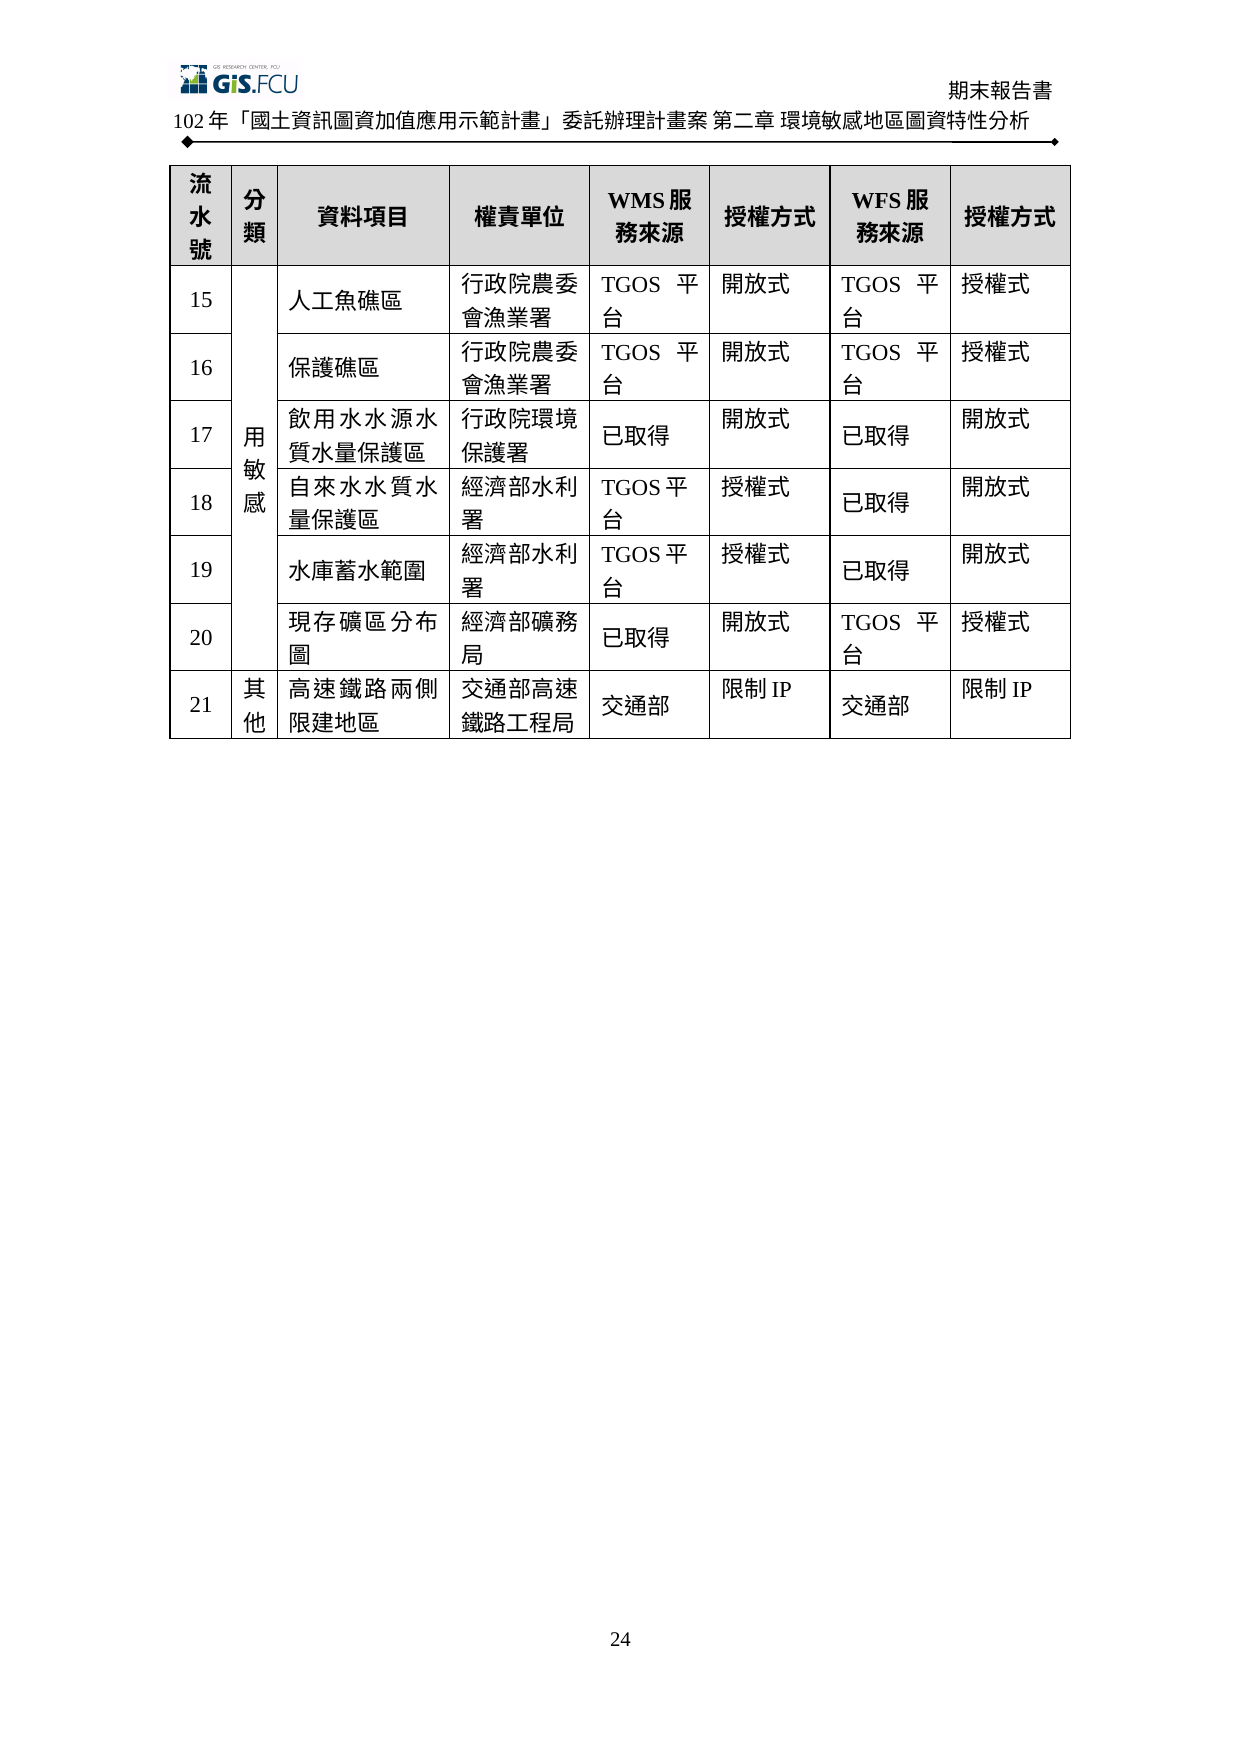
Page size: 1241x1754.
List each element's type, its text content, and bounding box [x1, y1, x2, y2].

table_cell 資源利用敏感 [232, 266, 277, 670]
table_cell 授權式 [951, 266, 1070, 333]
table_cell 人工魚礁區 [278, 266, 449, 333]
table_cell 21 [171, 671, 231, 738]
picture [167, 57, 304, 100]
table_cell 限制IP [951, 671, 1070, 738]
table_cell 高速鐵路兩側限建地區 [278, 671, 449, 738]
table_cell 經濟部水利署 [450, 469, 589, 535]
table_cell 限制IP [710, 671, 829, 738]
table_cell 現存礦區分布圖 [278, 604, 449, 670]
table_cell 已取得 [831, 469, 950, 535]
table_header 資料項目 [278, 166, 449, 265]
table_header 流水號 [171, 166, 231, 265]
table_cell 交通部 [590, 671, 709, 738]
table_cell 保護礁區 [278, 334, 449, 400]
table_cell 已取得 [831, 401, 950, 468]
table_cell 17 [171, 401, 231, 468]
table_cell 15 [171, 266, 231, 333]
table_cell 行政院環境保護署 [450, 401, 589, 468]
table_header 權責單位 [450, 166, 589, 265]
table_cell 開放式 [710, 266, 829, 333]
table_cell TGOS平台 [590, 334, 709, 400]
table_cell 18 [171, 469, 231, 535]
table_cell 經濟部水利署 [450, 536, 589, 603]
table_cell 飲用水水源水質水量保護區 [278, 401, 449, 468]
table_cell 交通部高速鐵路工程局 [450, 671, 589, 738]
table_cell 授權式 [951, 334, 1070, 400]
table_cell 16 [171, 334, 231, 400]
table_cell 已取得 [590, 401, 709, 468]
table_cell 自來水水質水量保護區 [278, 469, 449, 535]
table_cell 授權式 [710, 536, 829, 603]
table_cell 行政院農委會漁業署 [450, 334, 589, 400]
table_header WFS服務來源 [831, 166, 950, 265]
table_cell TGOS平台 [831, 266, 950, 333]
table_cell 經濟部礦務局 [450, 604, 589, 670]
table_header 分類 [232, 166, 277, 265]
table_header WMS服務來源 [590, 166, 709, 265]
table_cell 開放式 [951, 401, 1070, 468]
table_cell 其他 [232, 671, 277, 738]
table_cell 授權式 [951, 604, 1070, 670]
table_cell TGOS平台 [831, 334, 950, 400]
table_cell TGOS平台 [590, 266, 709, 333]
table_cell 已取得 [831, 536, 950, 603]
table_cell 開放式 [710, 604, 829, 670]
table_cell 交通部 [831, 671, 950, 738]
table_cell 開放式 [951, 536, 1070, 603]
table_cell 開放式 [710, 401, 829, 468]
table_cell 水庫蓄水範圍 [278, 536, 449, 603]
table_cell 19 [171, 536, 231, 603]
table_cell 開放式 [951, 469, 1070, 535]
table_cell 開放式 [710, 334, 829, 400]
table_cell TGOS平台 [590, 536, 709, 603]
table_header 授權方式 [710, 166, 829, 265]
table_cell TGOS平台 [831, 604, 950, 670]
table_header 授權方式 [951, 166, 1070, 265]
table_cell 授權式 [710, 469, 829, 535]
table_cell 已取得 [590, 604, 709, 670]
table_cell TGOS平台 [590, 469, 709, 535]
table_cell 行政院農委會漁業署 [450, 266, 589, 333]
table_cell 20 [171, 604, 231, 670]
